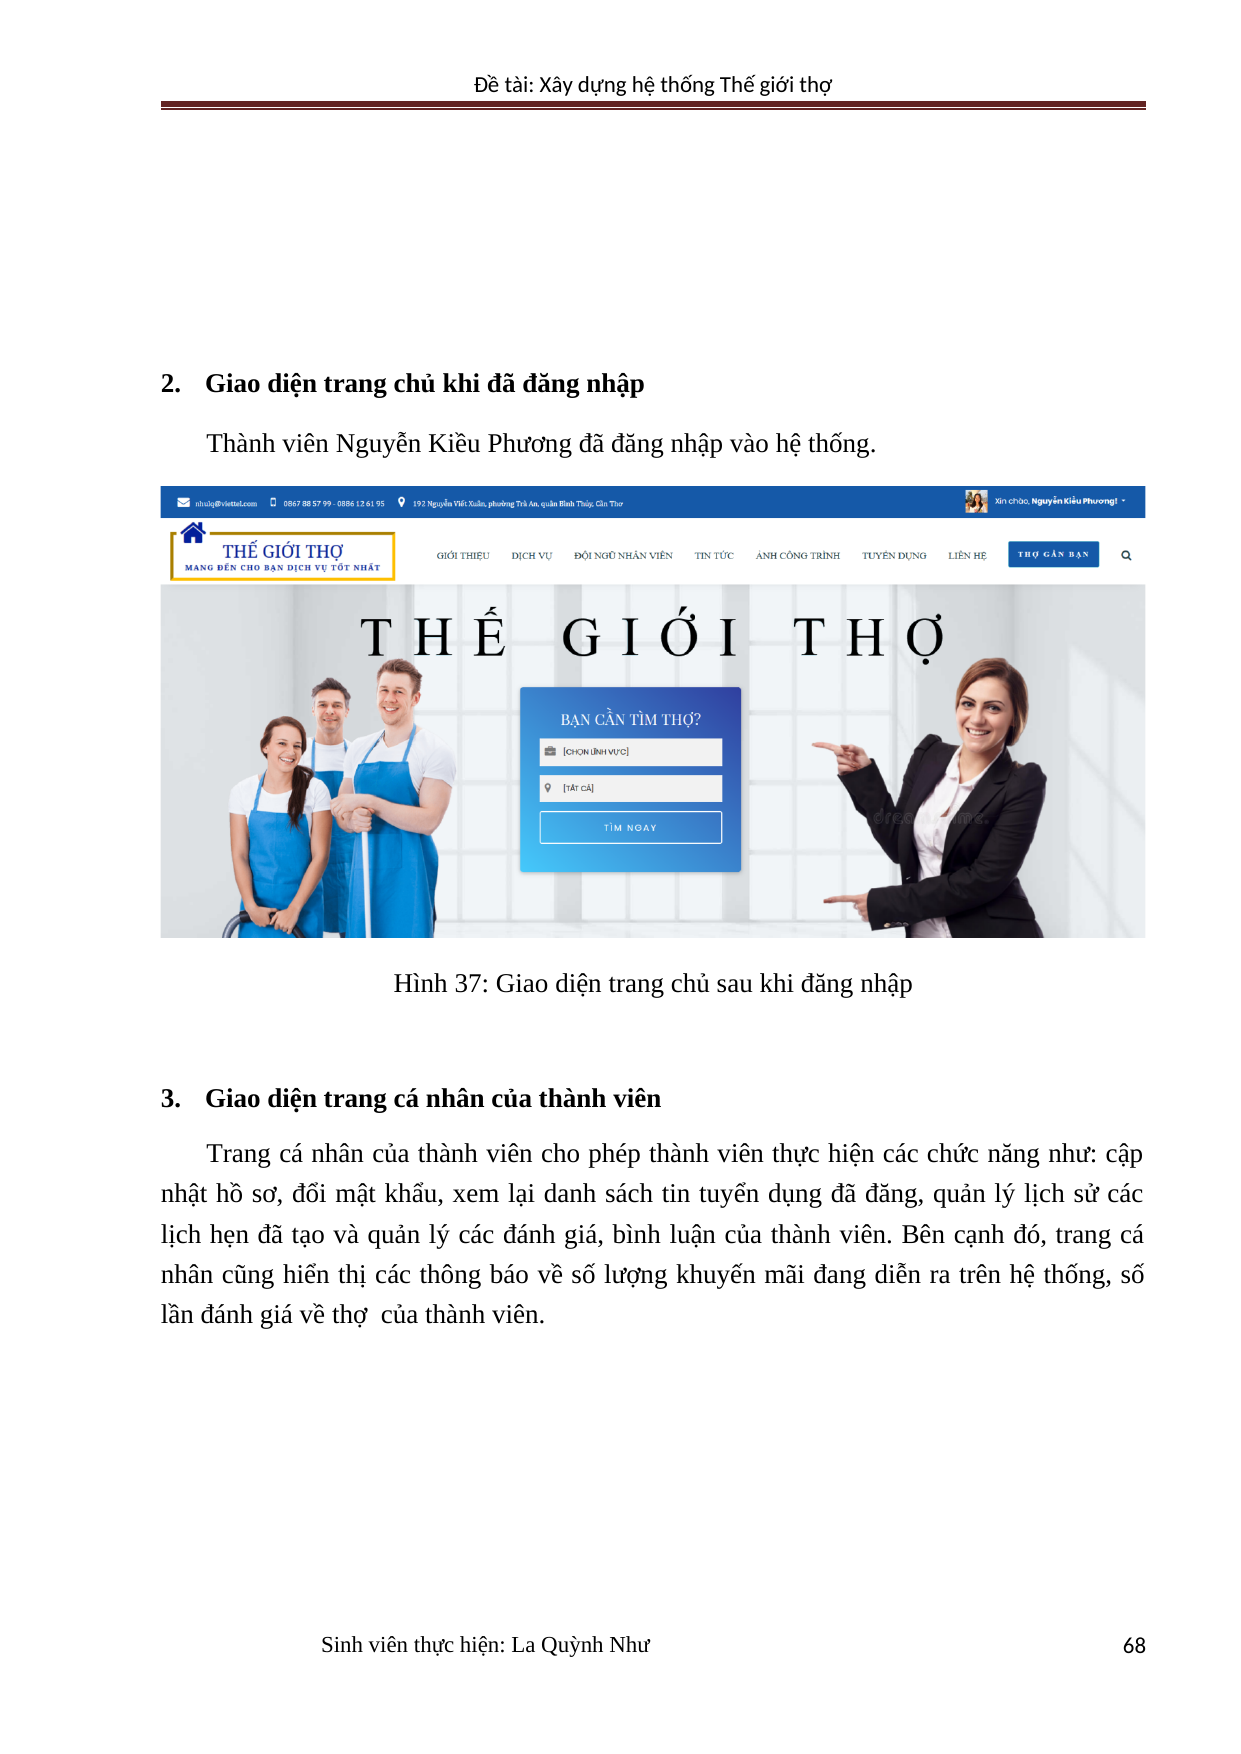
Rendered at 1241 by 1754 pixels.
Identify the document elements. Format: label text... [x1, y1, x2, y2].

list Trang cá nhân của thành viên cho phép thành viên thực hiện các chức năng như: cập nhật hồ sơ, đổi mật khẩu, xem lại danh sách tin tuyển dụng đã đăng, quản lý lịch sử các lịch hẹn đã tạo và quản lý các đánh giá, bình luận của thành viên. Bên cạnh đó, trang cá nhân cũng hiển thị các thông báo về số lượng khuyến mãi đang diễn ra trên hệ thống, số lần đánh giá về thợ của thành viên. [161, 1137, 1146, 1330]
list Hình 37: Giao diện trang chủ sau khi đăng nhập [161, 967, 1146, 998]
list Giao diện trang chủ khi đã đăng nhập [161, 367, 1146, 398]
list Giao diện trang cá nhân của thành viên [161, 1082, 1146, 1113]
list Thành viên Nguyễn Kiều Phương đã đăng nhập vào hệ thống. [161, 427, 1146, 458]
picture [160, 486, 1146, 938]
